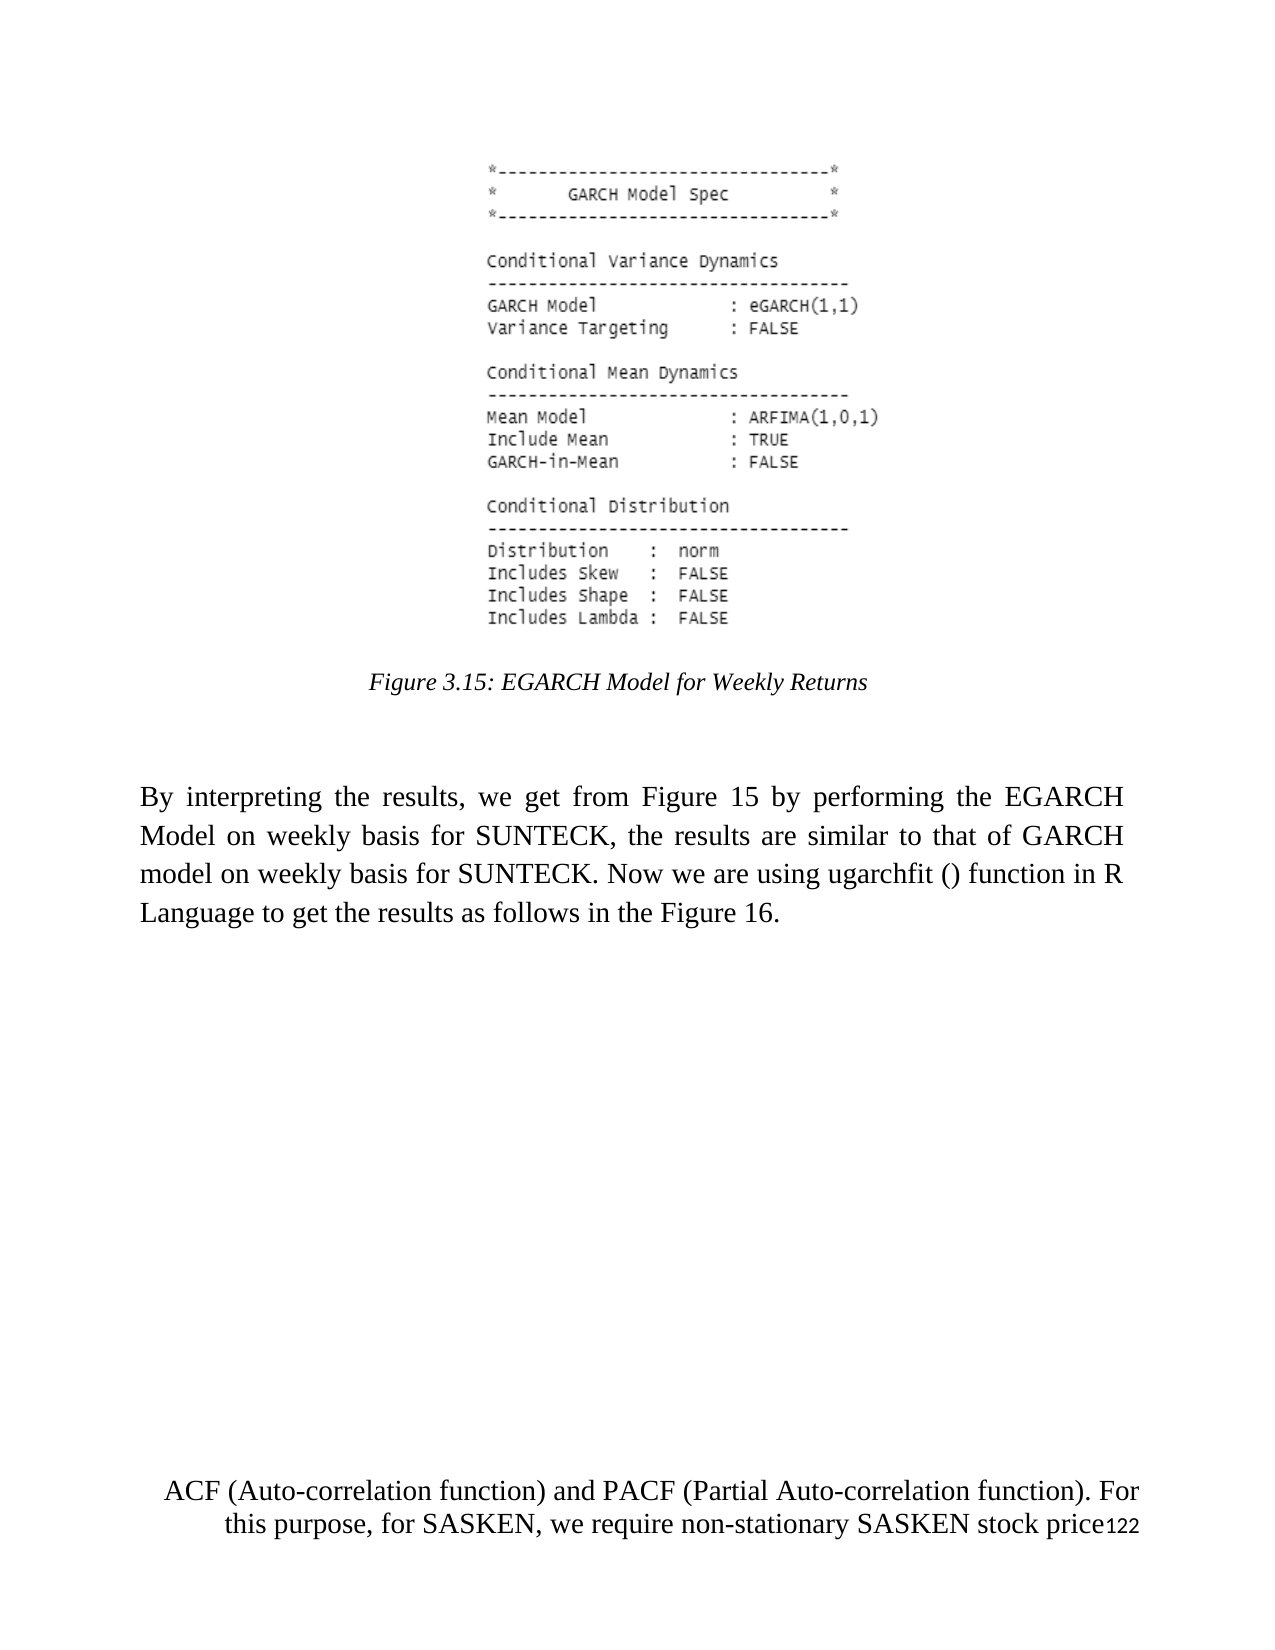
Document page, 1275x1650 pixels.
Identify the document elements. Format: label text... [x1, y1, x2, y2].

text Figure 3.15: EGARCH Model for Weekly Returns [139, 667, 1099, 696]
picture [484, 156, 881, 636]
text By interpreting the results, we get from Figure 15 by performing the EGARCH Model on weekly basis for SUNTECK, the results are similar to that of GARCH model on weekly basis for SUNTECK. Now we are using ugarchfit () function in R Language to get the results as follows in the Figure 16. [139, 779, 1125, 928]
